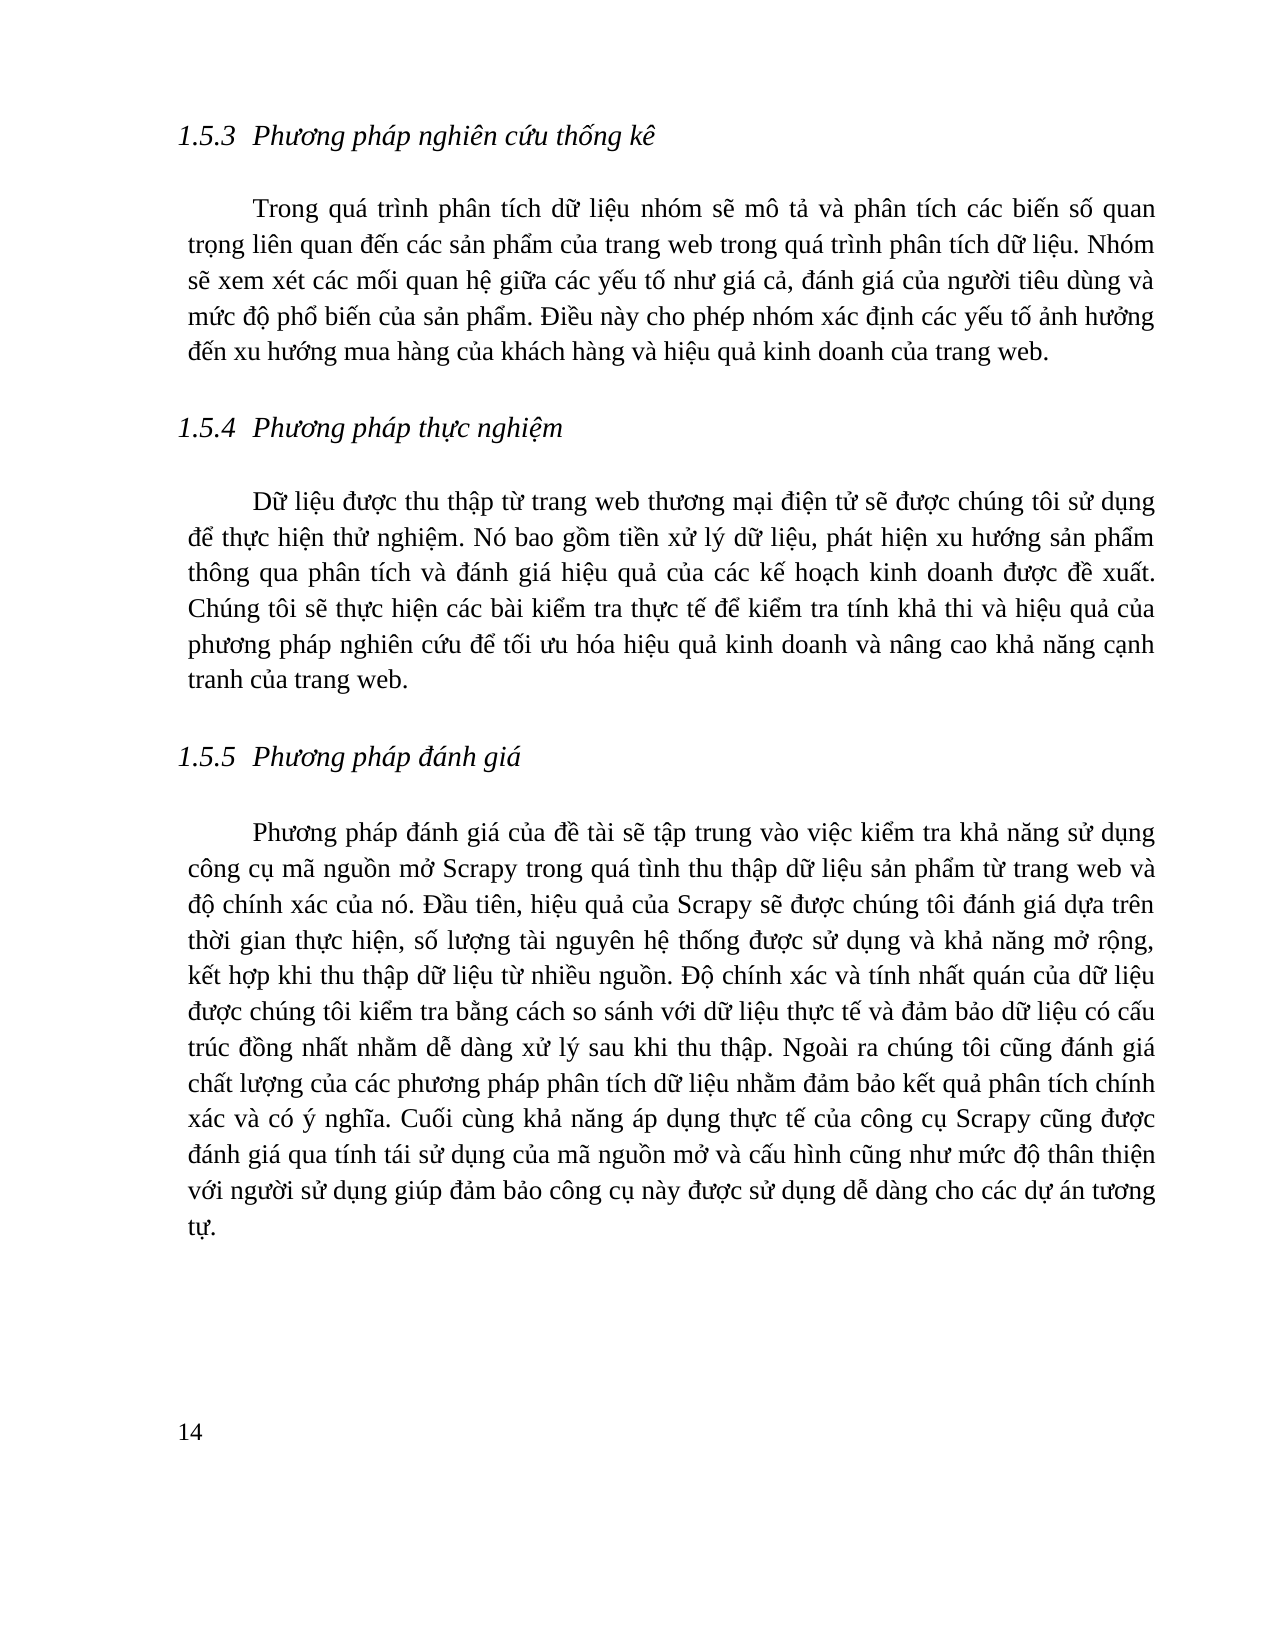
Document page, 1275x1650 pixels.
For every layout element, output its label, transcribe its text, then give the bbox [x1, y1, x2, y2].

text Phương pháp đánh giá của đề tài sẽ tập trung vào việc kiểm tra khả năng sử dụng công cụ mã nguồn mở Scrapy trong quá tình thu thập dữ liệu sản phẩm từ trang web và độ chính xác của nó. Đầu tiên, hiệu quả của Scrapy sẽ được chúng tôi đánh giá dựa trên thời gian thực hiện, số lượng tài nguyên hệ thống được sử dụng và khả năng mở rộng, kết hợp khi thu thập dữ liệu từ nhiều nguồn. Độ chính xác và tính nhất quán của dữ liệu được chúng tôi kiểm tra bằng cách so sánh với dữ liệu thực tế và đảm bảo dữ liệu có cấu trúc đồng nhất nhằm dễ dàng xử lý sau khi thu thập. Ngoài ra chúng tôi cũng đánh giá chất lượng của các phương pháp phân tích dữ liệu nhằm đảm bảo kết quả phân tích chính xác và có ý nghĩa. Cuối cùng khả năng áp dụng thực tế của công cụ Scrapy cũng được đánh giá qua tính tái sử dụng của mã nguồn mở và cấu hình cũng như mức độ thân thiện với người sử dụng giúp đảm bảo công cụ này được sử dụng dễ dàng cho các dự án tương tự. [188, 817, 1157, 1241]
list Phương pháp nghiên cứu thống kê [177, 118, 1157, 152]
text Dữ liệu được thu thập từ trang web thương mại điện tử sẽ được chúng tôi sử dụng để thực hiện thử nghiệm. Nó bao gồm tiền xử lý dữ liệu, phát hiện xu hướng sản phẩm thông qua phân tích và đánh giá hiệu quả của các kế hoạch kinh doanh được đề xuất. Chúng tôi sẽ thực hiện các bài kiểm tra thực tế để kiểm tra tính khả thi và hiệu quả của phương pháp nghiên cứu để tối ưu hóa hiệu quả kinh doanh và nâng cao khả năng cạnh tranh của trang web. [188, 485, 1157, 695]
text Trong quá trình phân tích dữ liệu nhóm sẽ mô tả và phân tích các biến số quan trọng liên quan đến các sản phẩm của trang web trong quá trình phân tích dữ liệu. Nhóm sẽ xem xét các mối quan hệ giữa các yếu tố như giá cả, đánh giá của người tiêu dùng và mức độ phổ biến của sản phẩm. Điều này cho phép nhóm xác định các yếu tố ảnh hưởng đến xu hướng mua hàng của khách hàng và hiệu quả kinh doanh của trang web. [188, 192, 1157, 367]
list Phương pháp đánh giá [177, 739, 1157, 772]
list Phương pháp thực nghiệm [177, 411, 1157, 444]
